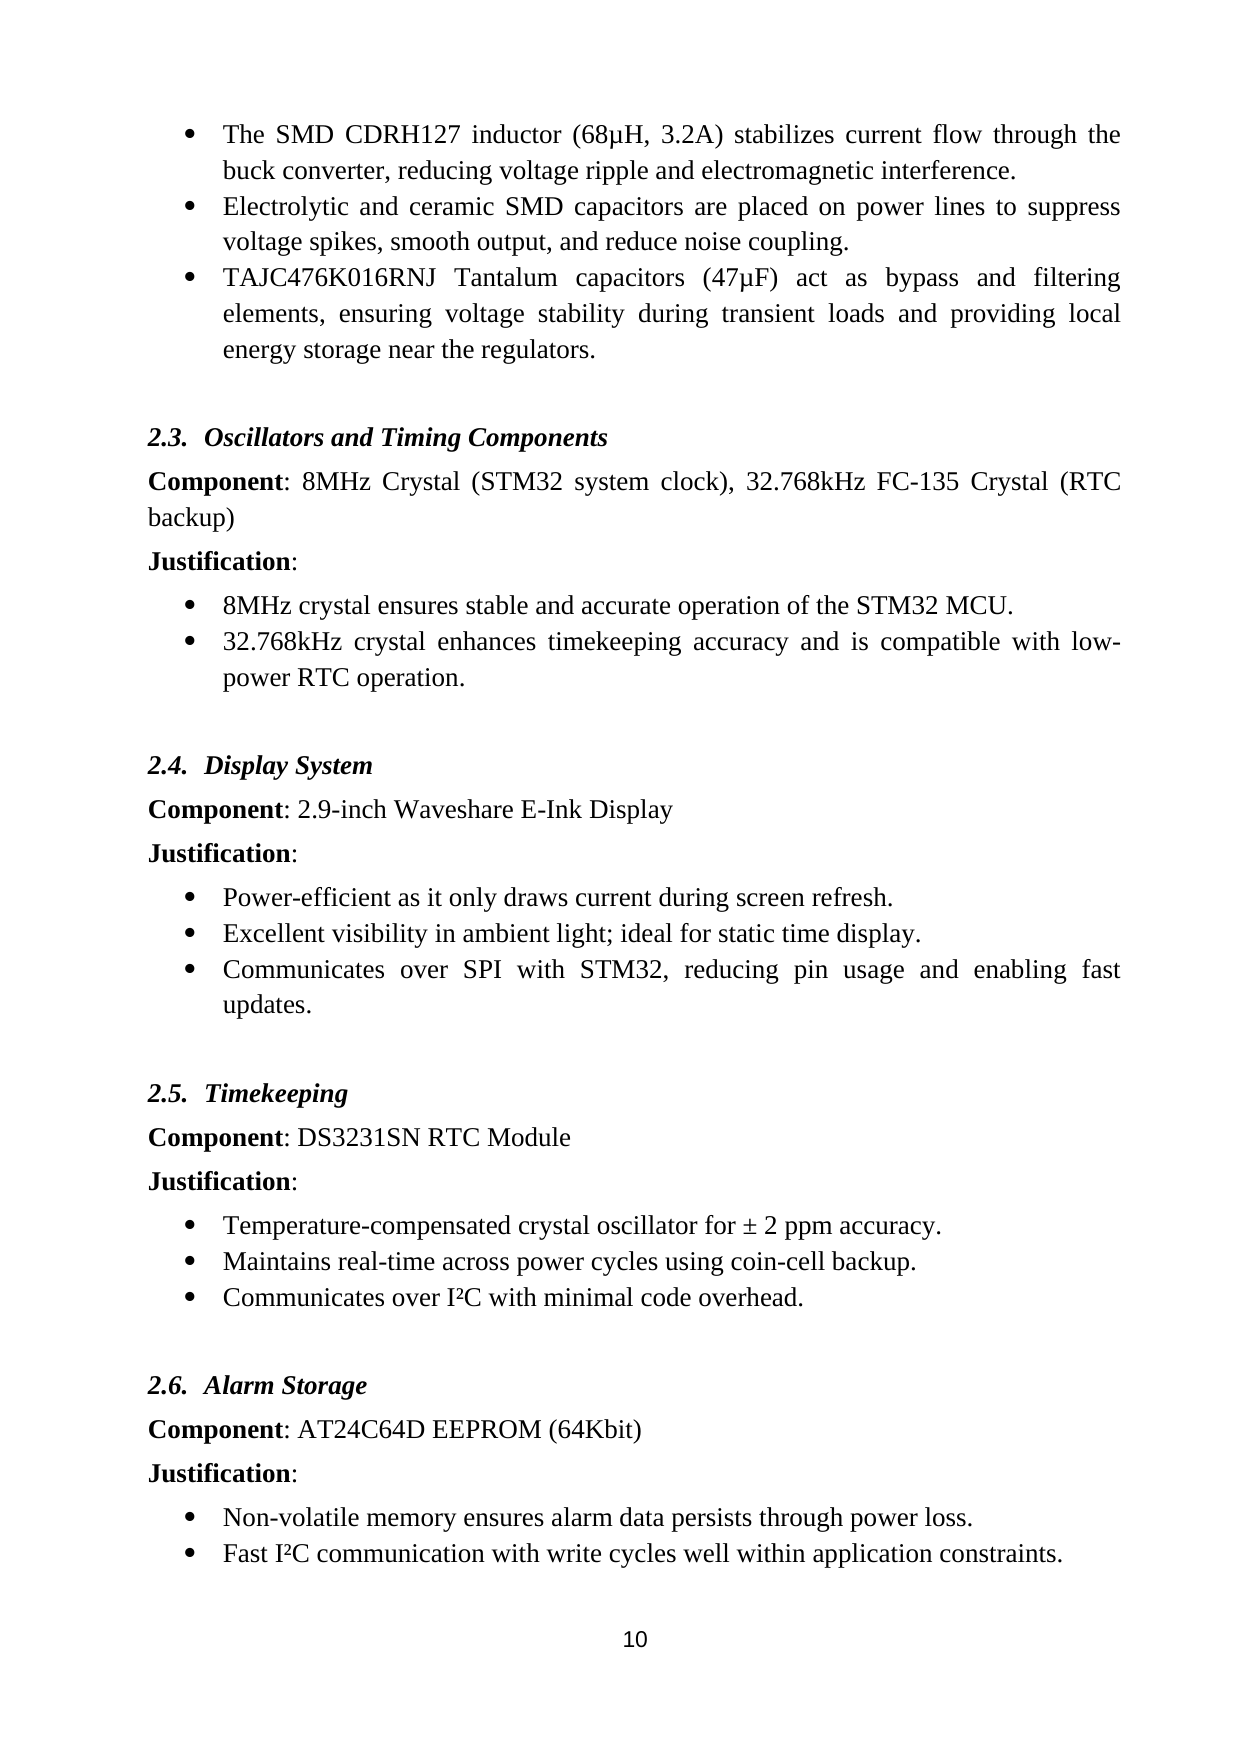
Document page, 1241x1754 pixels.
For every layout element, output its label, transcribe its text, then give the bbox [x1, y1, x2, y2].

list Timekeeping [148, 1077, 1122, 1108]
text Justification: [148, 545, 1122, 576]
list Display System [148, 749, 1122, 780]
text Component: DS3231SN RTC Module [148, 1121, 1122, 1152]
list Excellent visibility in ambient light; ideal for static time display. [185, 917, 1122, 948]
list 32.768kHz crystal enhances timekeeping accuracy and is compatible with low-power RTC operation. [185, 625, 1122, 692]
list Oscillators and Timing Components [148, 421, 1122, 452]
list 8MHz crystal ensures stable and accurate operation of the STM32 MCU. [185, 589, 1122, 620]
text Justification: [148, 1457, 1122, 1488]
text Component: 8MHz Crystal (STM32 system clock), 32.768kHz FC-135 Crystal (RTC backup) [148, 465, 1122, 532]
list Maintains real-time across power cycles using coin-cell backup. [185, 1245, 1122, 1276]
list Alarm Storage [148, 1369, 1122, 1400]
text Component: AT24C64D EEPROM (64Kbit) [148, 1413, 1122, 1444]
list Electrolytic and ceramic SMD capacitors are placed on power lines to suppress voltage spikes, smooth output, and reduce noise coupling. [185, 190, 1122, 257]
text Component: 2.9-inch Waveshare E-Ink Display [148, 793, 1122, 824]
list The SMD CDRH127 inductor (68µH, 3.2A) stabilizes current flow through the buck converter, reducing voltage ripple and electromagnetic interference. [185, 118, 1122, 185]
text Justification: [148, 1165, 1122, 1196]
list Communicates over SPI with STM32, reducing pin usage and enabling fast updates. [185, 953, 1122, 1020]
list Temperature-compensated crystal oscillator for ± 2 ppm accuracy. [185, 1209, 1122, 1240]
list Non-volatile memory ensures alarm data persists through power loss. [185, 1501, 1122, 1533]
list Fast I²C communication with write cycles well within application constraints. [185, 1537, 1122, 1568]
list TAJC476K016RNJ Tantalum capacitors (47µF) act as bypass and filtering elements, ensuring voltage stability during transient loads and providing local energy storage near the regulators. [185, 261, 1122, 364]
text Justification: [148, 837, 1122, 868]
list Power-efficient as it only draws current during screen refresh. [185, 881, 1122, 912]
list Communicates over I²C with minimal code overhead. [185, 1281, 1122, 1312]
